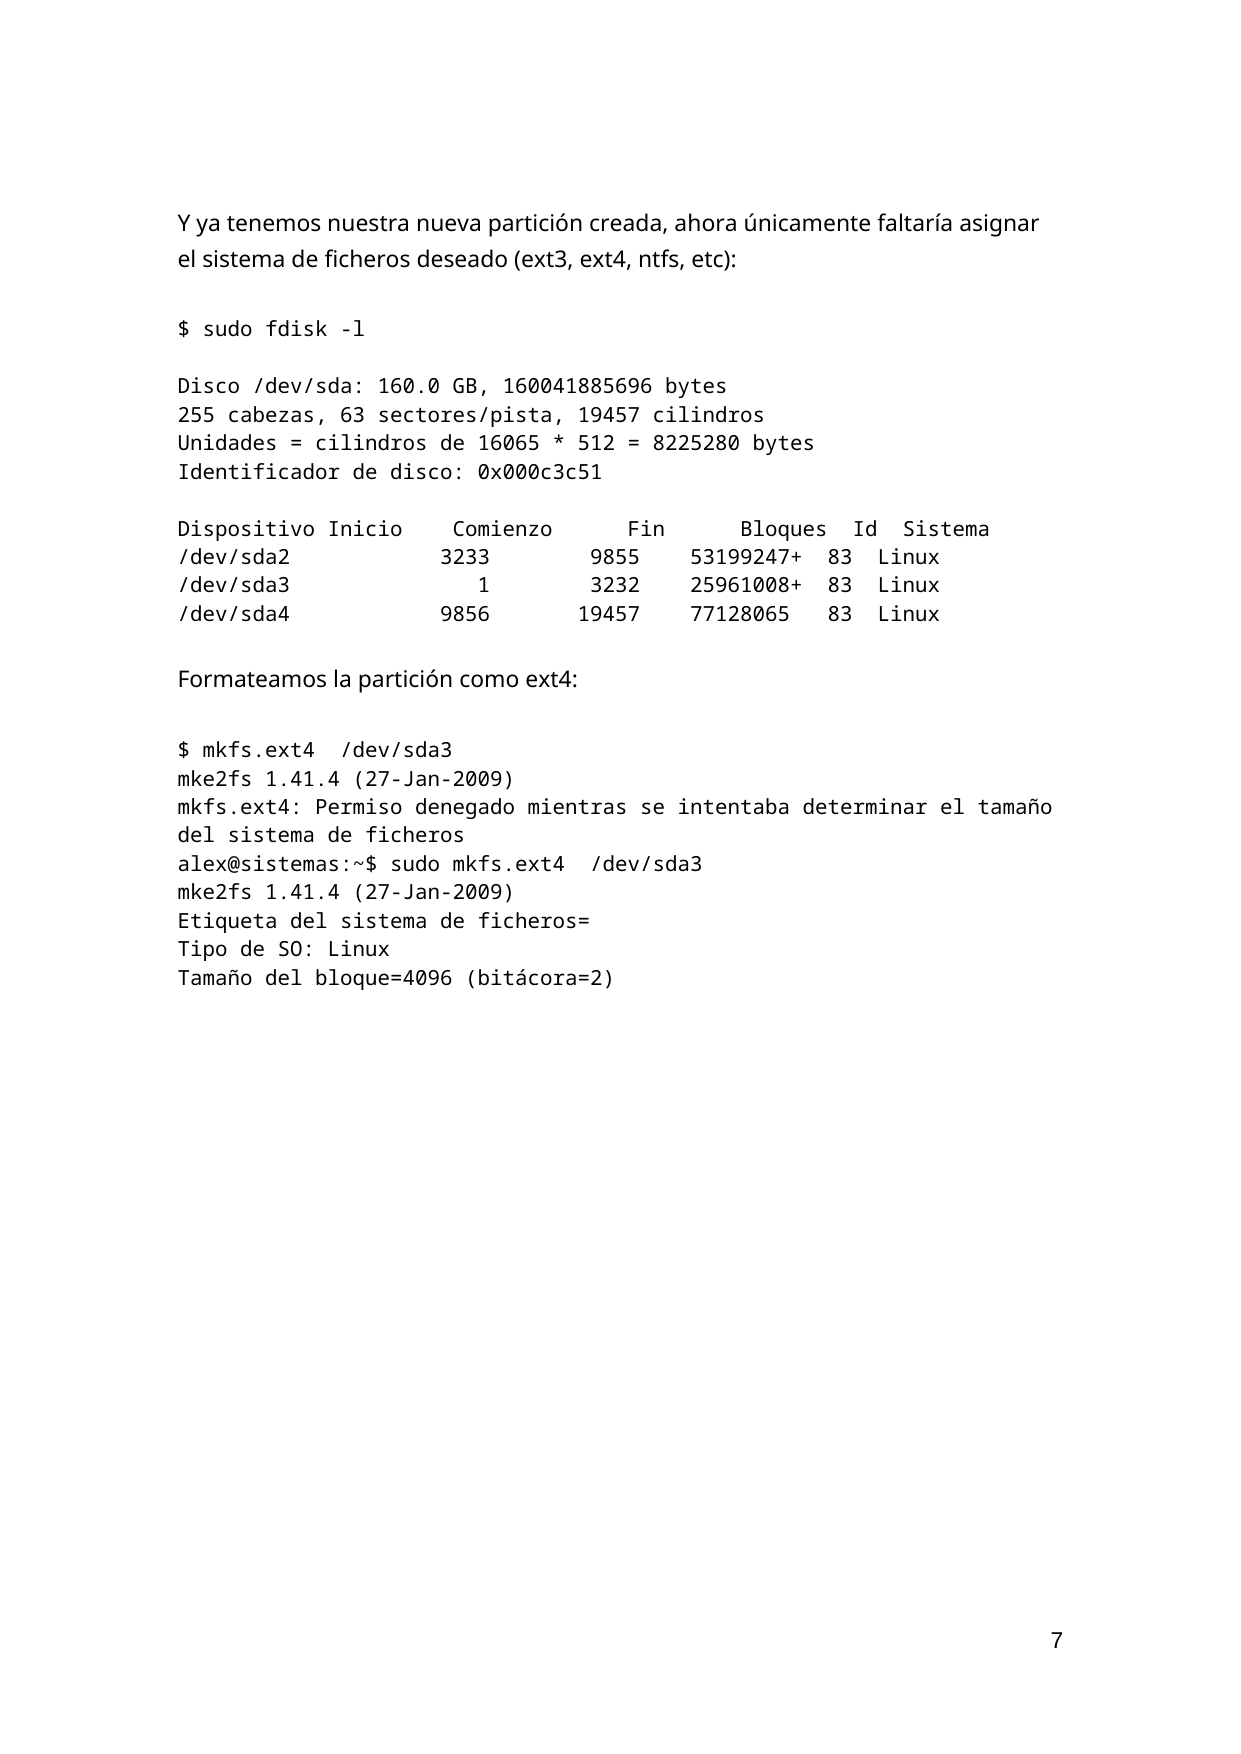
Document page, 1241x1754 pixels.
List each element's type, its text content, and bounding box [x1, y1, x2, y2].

text mkfs.ext4: Permiso denegado mientras se intentaba determinar el tamaño del sistema de ficheros [177, 792, 1063, 849]
text /dev/sda3 1 3232 25961008+ 83 Linux [177, 571, 1063, 599]
text 255 cabezas, 63 sectores/pista, 19457 cilindros [177, 400, 1063, 428]
text /dev/sda2 3233 9855 53199247+ 83 Linux [177, 542, 1063, 571]
text alex@sistemas:~$ sudo mkfs.ext4 /dev/sda3 [177, 849, 1063, 877]
text Disco /dev/sda: 160.0 GB, 160041885696 bytes [177, 371, 1063, 400]
text $ sudo fdisk -l [177, 314, 1063, 343]
text Identificador de disco: 0x000c3c51 [177, 457, 1063, 485]
text Tamaño del bloque=4096 (bitácora=2) [177, 963, 1063, 991]
text Unidades = cilindros de 16065 * 512 = 8225280 bytes [177, 428, 1063, 457]
text Dispositivo Inicio Comienzo Fin Bloques Id Sistema [177, 514, 1063, 542]
text Y ya tenemos nuestra nueva partición creada, ahora únicamente faltaría asignar el sistema de ficheros deseado (ext3, ext4, ntfs, etc): [177, 207, 1063, 274]
text Etiqueta del sistema de ficheros= [177, 906, 1063, 934]
text Tipo de SO: Linux [177, 934, 1063, 963]
text /dev/sda4 9856 19457 77128065 83 Linux [177, 599, 1063, 627]
text mke2fs 1.41.4 (27-Jan-2009) [177, 877, 1063, 906]
text Formateamos la partición como ext4: [177, 663, 1063, 694]
text mke2fs 1.41.4 (27-Jan-2009) [177, 764, 1063, 792]
text $ mkfs.ext4 /dev/sda3 [177, 735, 1063, 764]
